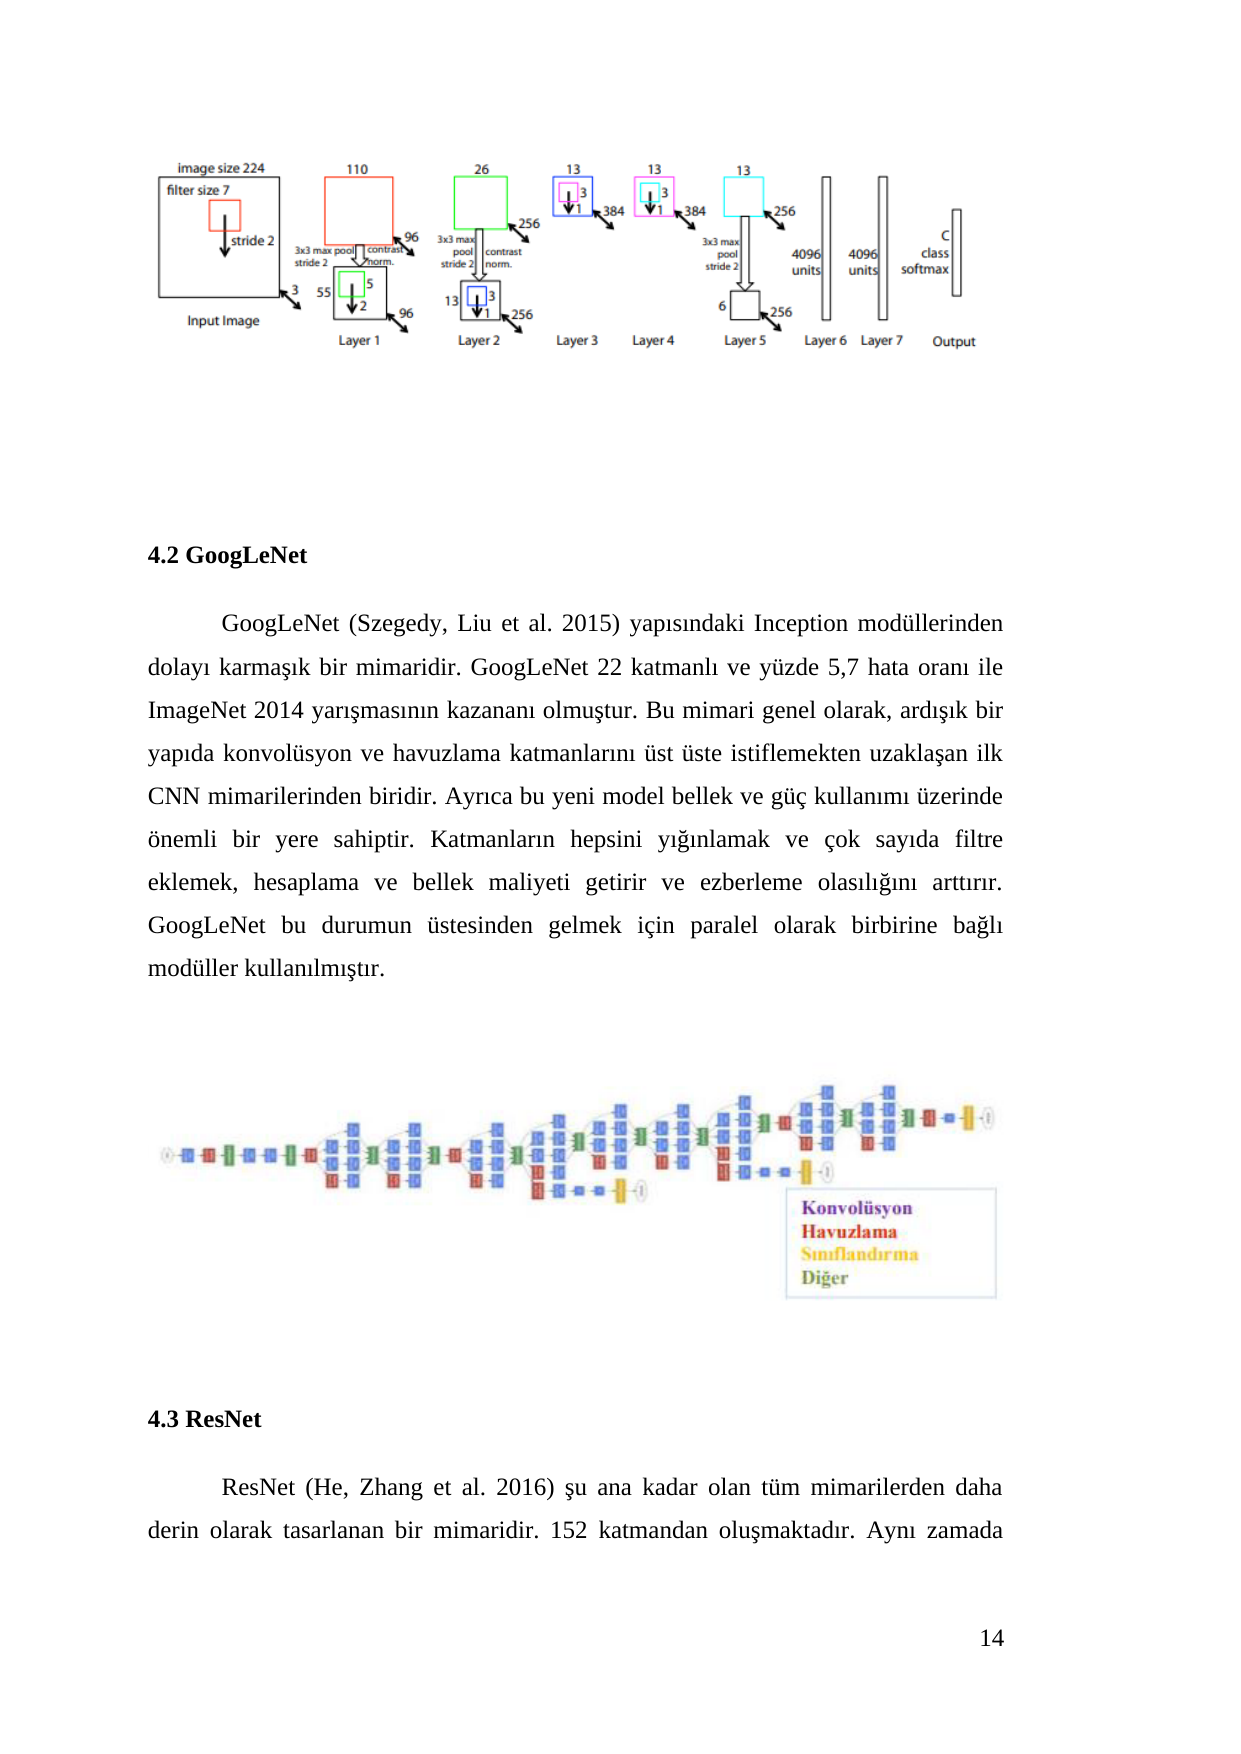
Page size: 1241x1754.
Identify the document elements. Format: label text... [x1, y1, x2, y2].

text GoogLeNet [148, 540, 1004, 569]
text GoogLeNet (Szegedy, Liu et al. 2015) yapısındaki Inception modüllerinden dolayı karmaşık bir mimaridir. GoogLeNet 22 katmanlı ve yüzde 5,7 hata oranı ile ImageNet 2014 yarışmasının kazananı olmuştur. Bu mimari genel olarak, ardışık bir yapıda konvolüsyon ve havuzlama katmanlarını üst üste istiflemekten uzaklaşan ilk CNN mimarilerinden biridir. Ayrıca bu yeni model bellek ve güç kullanımı üzerinde önemli bir yere sahiptir. Katmanların hepsini yığınlamak ve çok sayıda filtre eklemek, hesaplama ve bellek maliyeti getirir ve ezberleme olasılığını arttırır. GoogLeNet bu durumun üstesinden gelmek için paralel olarak birbirine bağlı modüller kullanılmıştır. [148, 608, 1004, 982]
text ResNet [148, 1404, 1004, 1433]
